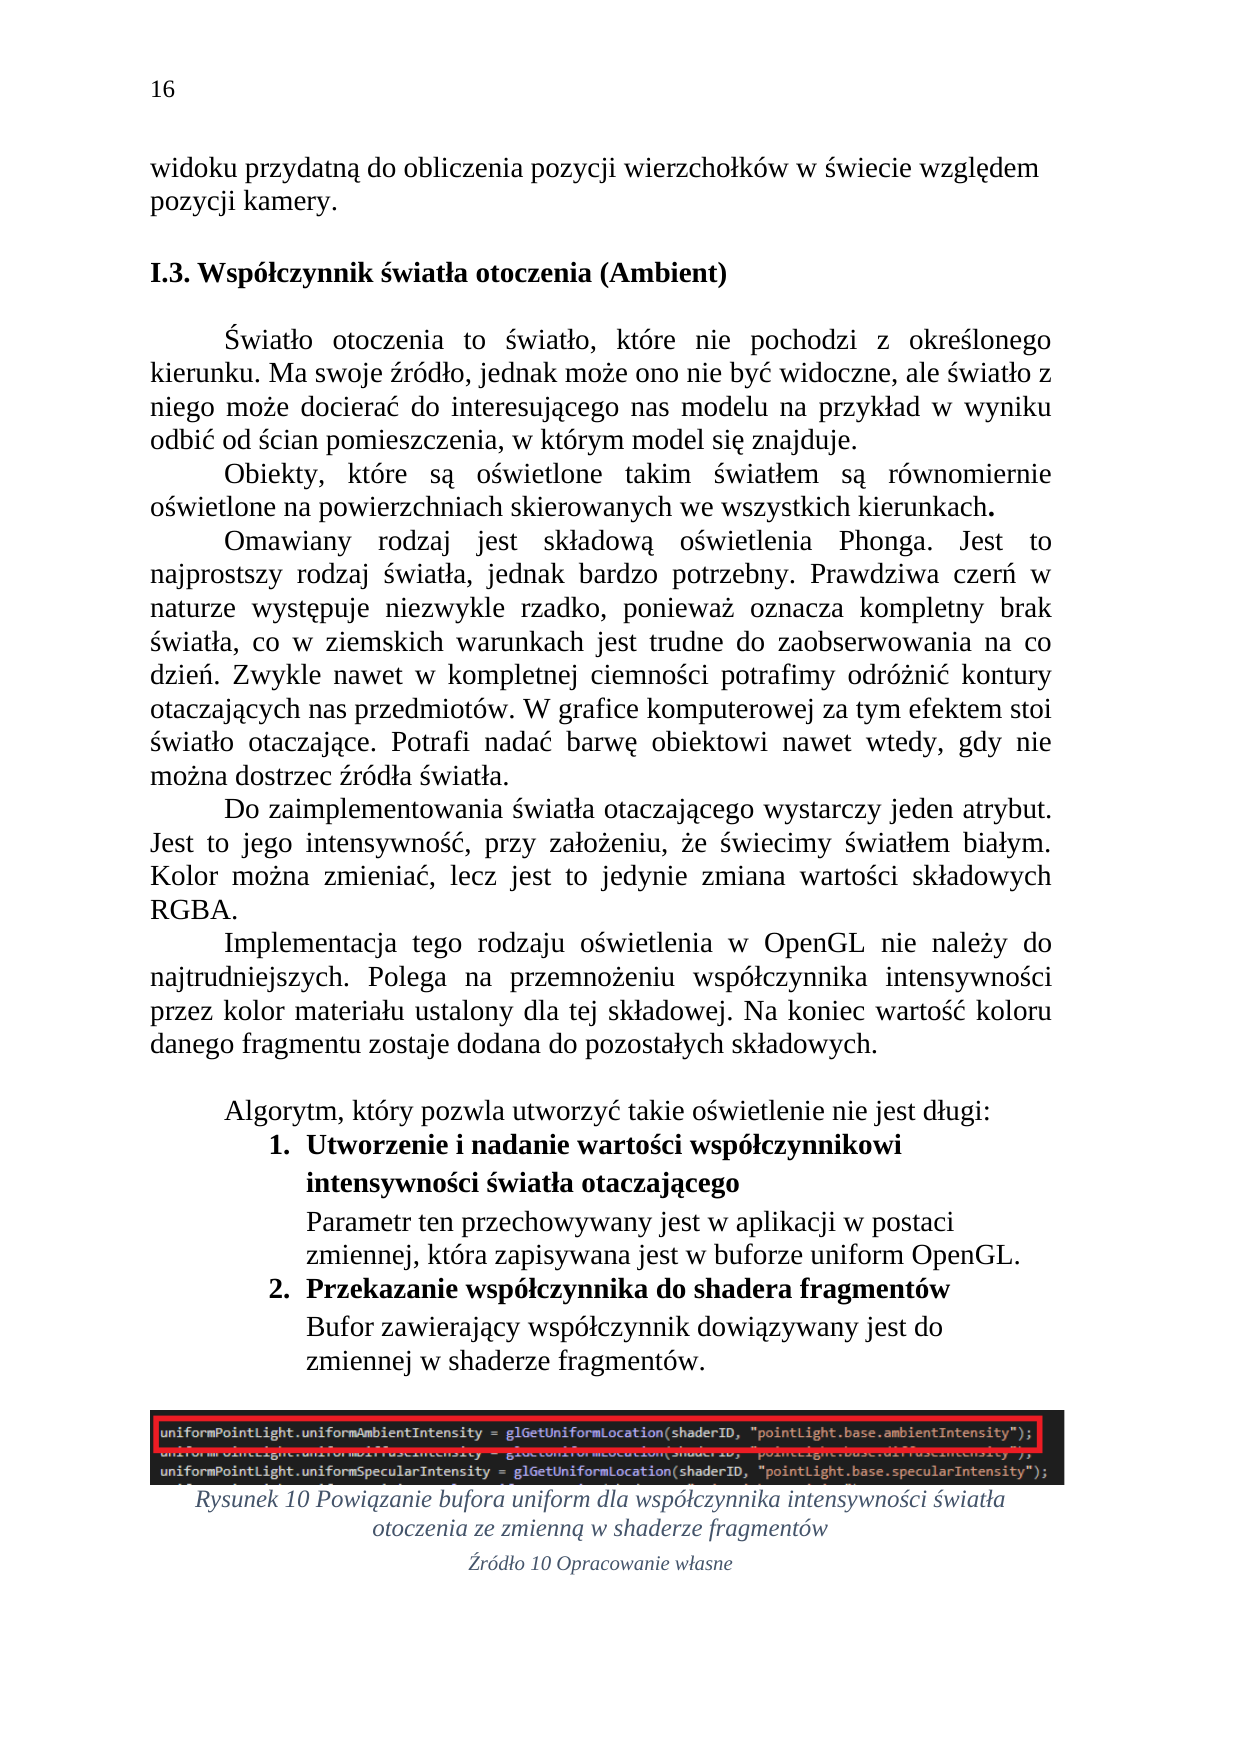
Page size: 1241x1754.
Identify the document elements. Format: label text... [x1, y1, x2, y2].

picture [150, 1410, 1065, 1485]
text Do zaimplementowania światła otaczającego wystarczy jeden atrybut. Jest to jego intensywność, przy założeniu, że świecimy światłem białym. Kolor można zmieniać, lecz jest to jedynie zmiana wartości składowych RGBA. [150, 791, 1053, 926]
text Omawiany rodzaj jest składową oświetlenia Phonga. Jest to najprostszy rodzaj światła, jednak bardzo potrzebny. Prawdziwa czerń w naturze występuje niezwykle rzadko, ponieważ oznacza kompletny brak światła, co w ziemskich warunkach jest trudne do zaobserwowania na co dzień. Zwykle nawet w kompletnej ciemności potrafimy odróżnić kontury otaczających nas przedmiotów. W grafice komputerowej za tym efektem stoi światło otaczające. Potrafi nadać barwę obiektowi nawet wtedy, gdy nie można dostrzec źródła światła. [150, 523, 1053, 791]
list Utworzenie i nadanie wartości współczynnikowi intensywności światła otaczającego [268, 1127, 1053, 1199]
list Parametr ten przechowywany jest w aplikacji w postaci zmiennej, która zapisywana jest w buforze uniform OpenGL. [306, 1204, 1053, 1271]
text Implementacja tego rodzaju oświetlenia w OpenGL nie należy do najtrudniejszych. Polega na przemnożeniu współczynnika intensywności przez kolor materiału ustalony dla tej składowej. Na koniec wartość koloru danego fragmentu zostaje dodana do pozostałych składowych. [150, 926, 1053, 1060]
text Algorytm, który pozwla utworzyć takie oświetlenie nie jest długi: [150, 1093, 1053, 1127]
list Bufor zawierający współczynnik dowiązywany jest do zmiennej w shaderze fragmentów. [306, 1309, 1053, 1377]
text Światło otoczenia to światło, które nie pochodzi z określonego kierunku. Ma swoje źródło, jednak może ono nie być widoczne, ale światło z niego może docierać do interesującego nas modelu na przykład w wyniku odbić od ścian pomieszczenia, w którym model się znajduje. [150, 322, 1053, 456]
text Rysunek 10 Powiązanie bufora uniform dla współczynnika intensywności światła otoczenia ze zmienną w shaderze fragmentów [150, 1485, 1053, 1542]
text Obiekty, które są oświetlone takim światłem są równomiernie oświetlone na powierzchniach skierowanych we wszystkich kierunkach. [150, 456, 1053, 523]
list Przekazanie współczynnika do shadera fragmentów [268, 1271, 1053, 1304]
text Źródło 10 Opracowanie własne [150, 1550, 1053, 1574]
subtitle Współczynnik światła otoczenia (Ambient) [150, 255, 1053, 288]
